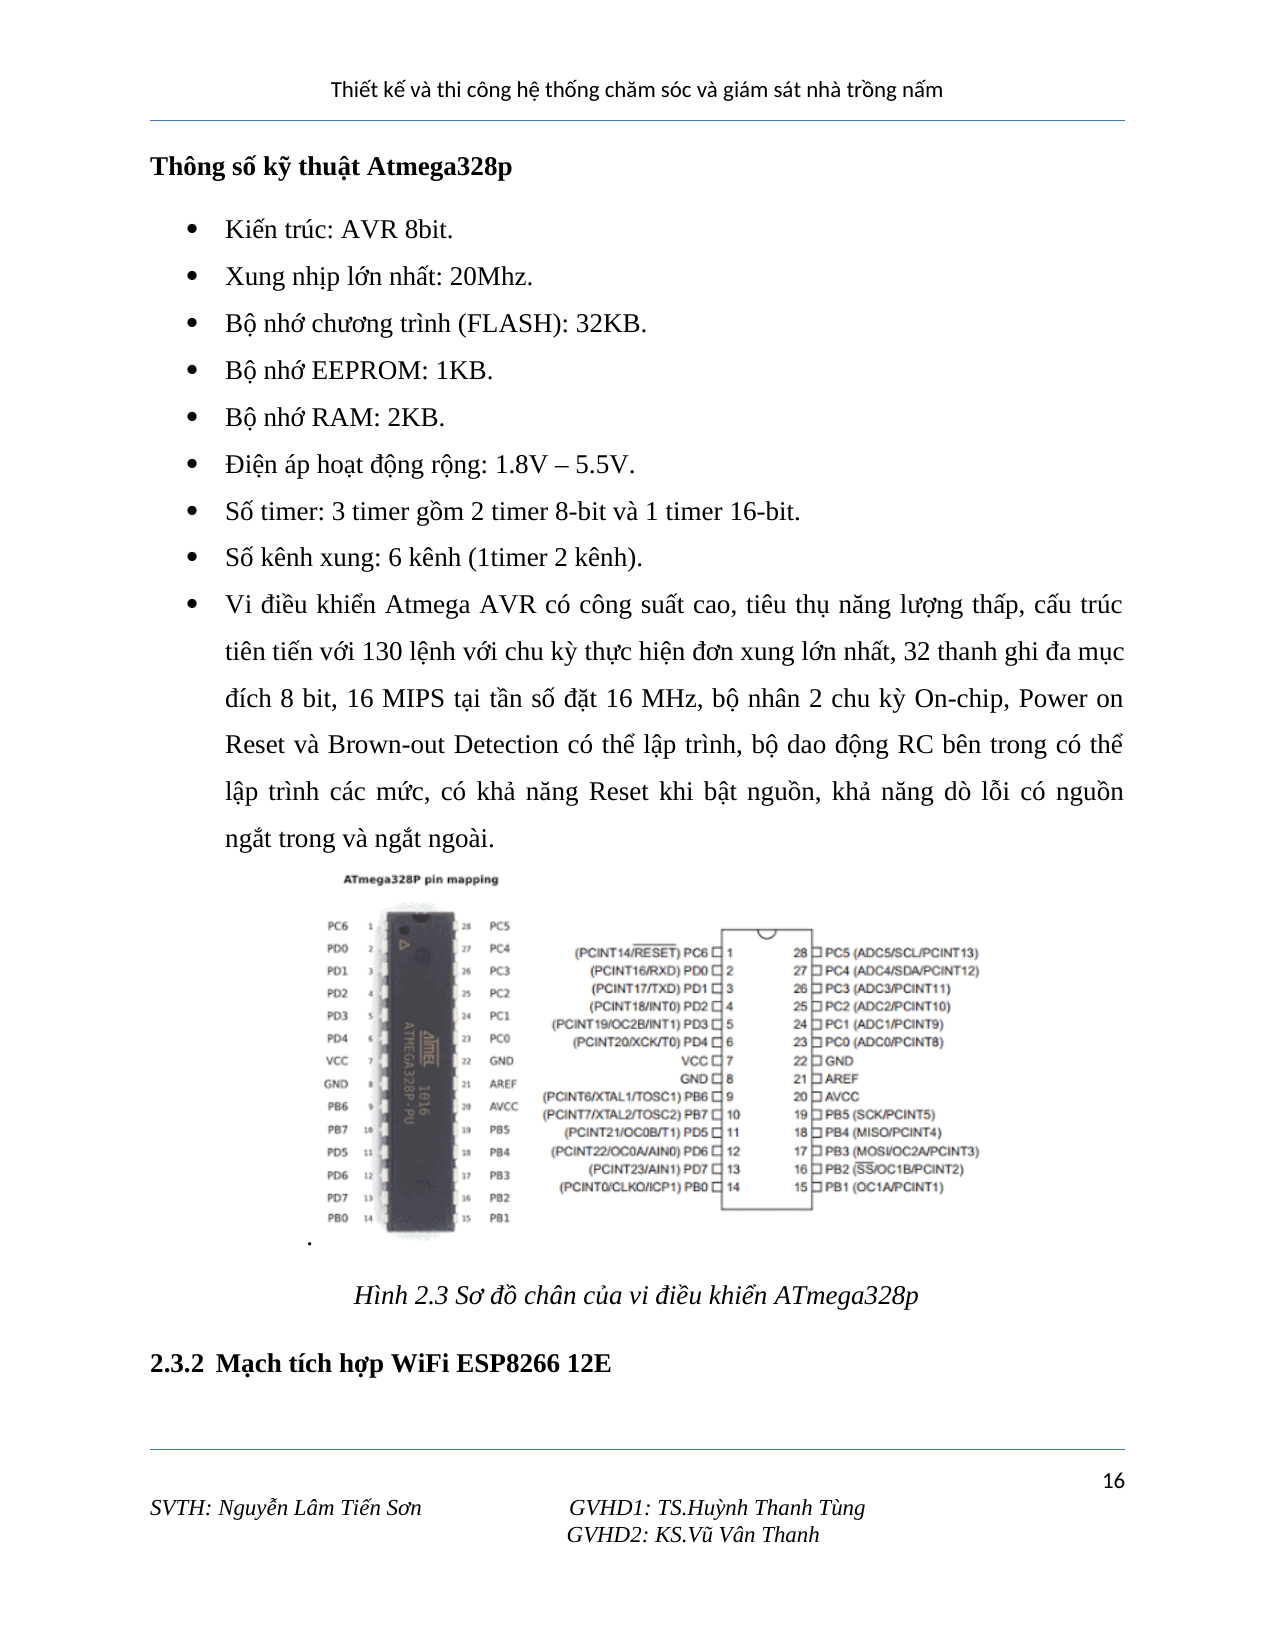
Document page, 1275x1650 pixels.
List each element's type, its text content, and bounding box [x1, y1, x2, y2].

list Mạch tích hợp WiFi ESP8266 12E [150, 1347, 1125, 1378]
list Vi điều khiển Atmega AVR có công suất cao, tiêu thụ năng lượng thấp, cấu trúc tiên tiến với 130 lệnh với chu kỳ thực hiện đơn xung lớn nhất, 32 thanh ghi đa mục đích 8 bit, 16 MIPS tại tần số đặt 16 MHz, bộ nhân 2 chu kỳ On-chip, Power on Reset và Brown-out Detection có thể lập trình, bộ dao động RC bên trong có thể lập trình các mức, có khả năng Reset khi bật nguồn, khả năng dò lỗi có nguồn ngắt trong và ngắt ngoài. [187, 588, 1125, 853]
text Hình 2.3 Sơ đồ chân của vi điều khiển ATmega328p [150, 1279, 1125, 1311]
list Xung nhịp lớn nhất: 20Mhz. [187, 260, 1125, 291]
list Bộ nhớ RAM: 2KB. [187, 401, 1125, 432]
picture [319, 868, 988, 1246]
list Bộ nhớ EEPROM: 1KB. [187, 354, 1125, 385]
list Điện áp hoạt động rộng: 1.8V – 5.5V. [187, 448, 1125, 479]
list Số kênh xung: 6 kênh (1timer 2 kênh). [187, 541, 1125, 573]
list Bộ nhớ chương trình (FLASH): 32KB. [187, 307, 1125, 338]
list Số timer: 3 timer gồm 2 timer 8-bit và 1 timer 16-bit. [187, 494, 1125, 526]
list Kiến trúc: AVR 8bit. [187, 213, 1125, 244]
text Thông số kỹ thuật Atmega328p [150, 150, 1125, 181]
